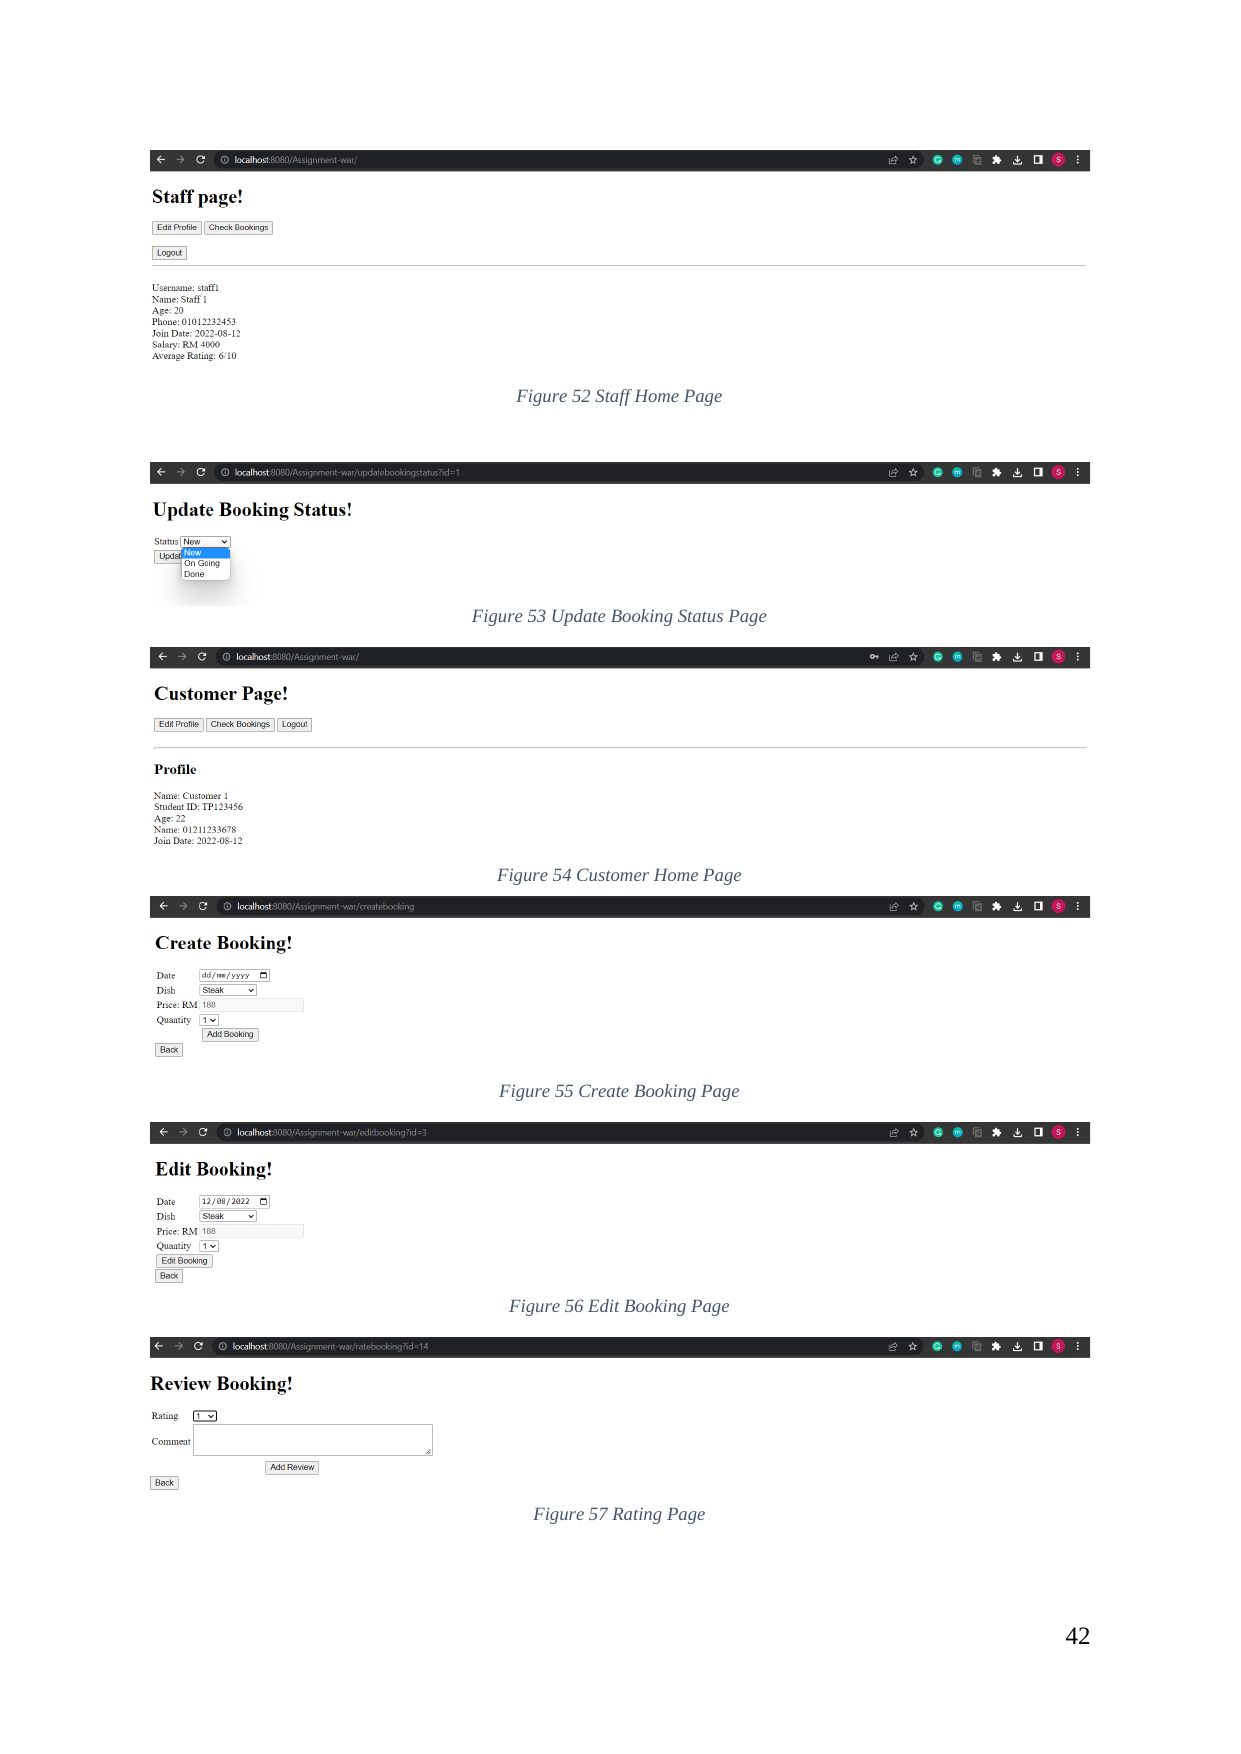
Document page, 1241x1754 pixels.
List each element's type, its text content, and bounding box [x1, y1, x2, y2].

text Figure 52 Staff Home Page [150, 385, 1090, 406]
picture [150, 150, 1091, 385]
picture [150, 647, 1091, 864]
picture [150, 1122, 1091, 1295]
picture [150, 462, 1091, 606]
text Figure 53 Update Booking Status Page [150, 606, 1090, 627]
text Figure 56 Edit Booking Page [150, 1295, 1090, 1316]
text Figure 55 Create Booking Page [150, 1080, 1090, 1101]
picture [150, 1337, 1091, 1504]
text Figure 57 Rating Page [150, 1504, 1090, 1525]
text Figure 54 Customer Home Page [150, 864, 1090, 885]
picture [150, 896, 1091, 1080]
